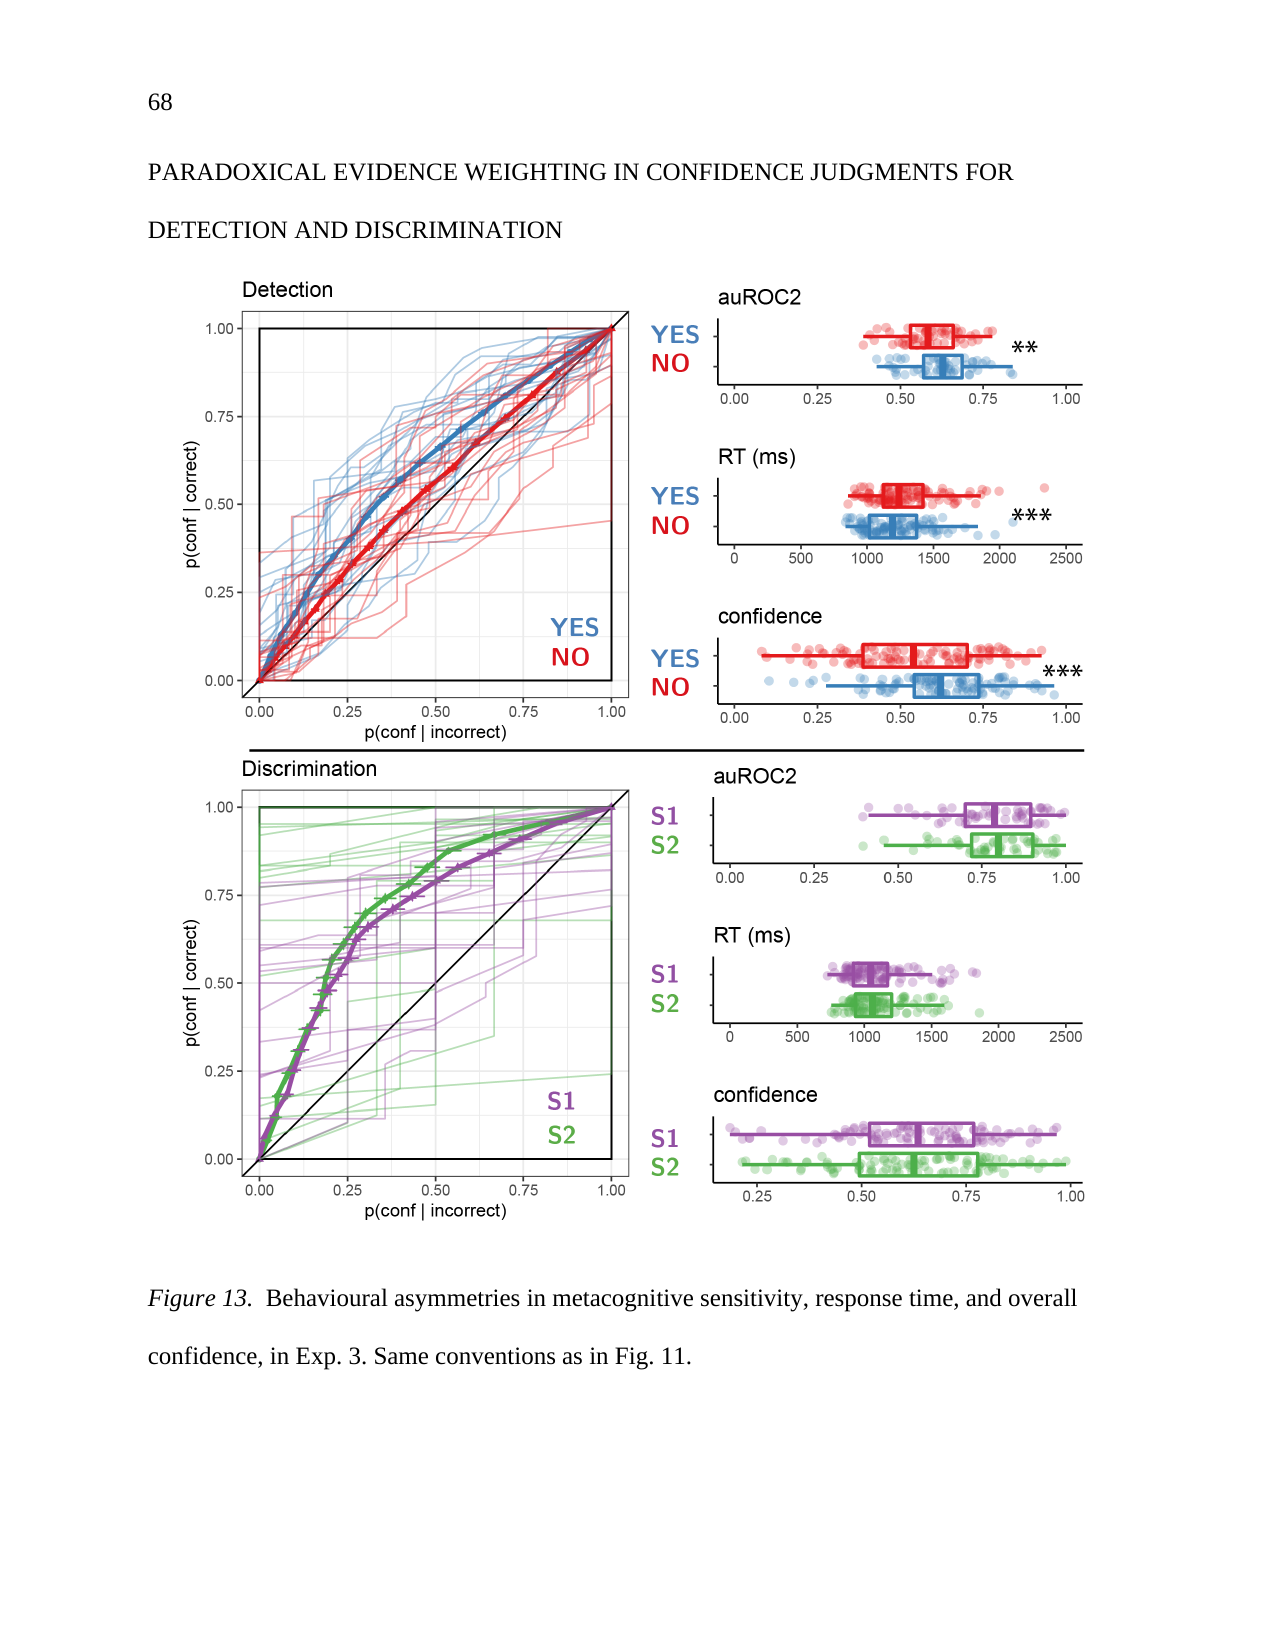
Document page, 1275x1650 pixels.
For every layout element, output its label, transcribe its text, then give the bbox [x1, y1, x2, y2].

text Figure 13. Behavioural asymmetries in metacognitive sensitivity, response time, and overall confidence, in Exp. 3. Same conventions as in Fig. 11. [148, 1283, 1127, 1369]
picture [166, 272, 1124, 1230]
